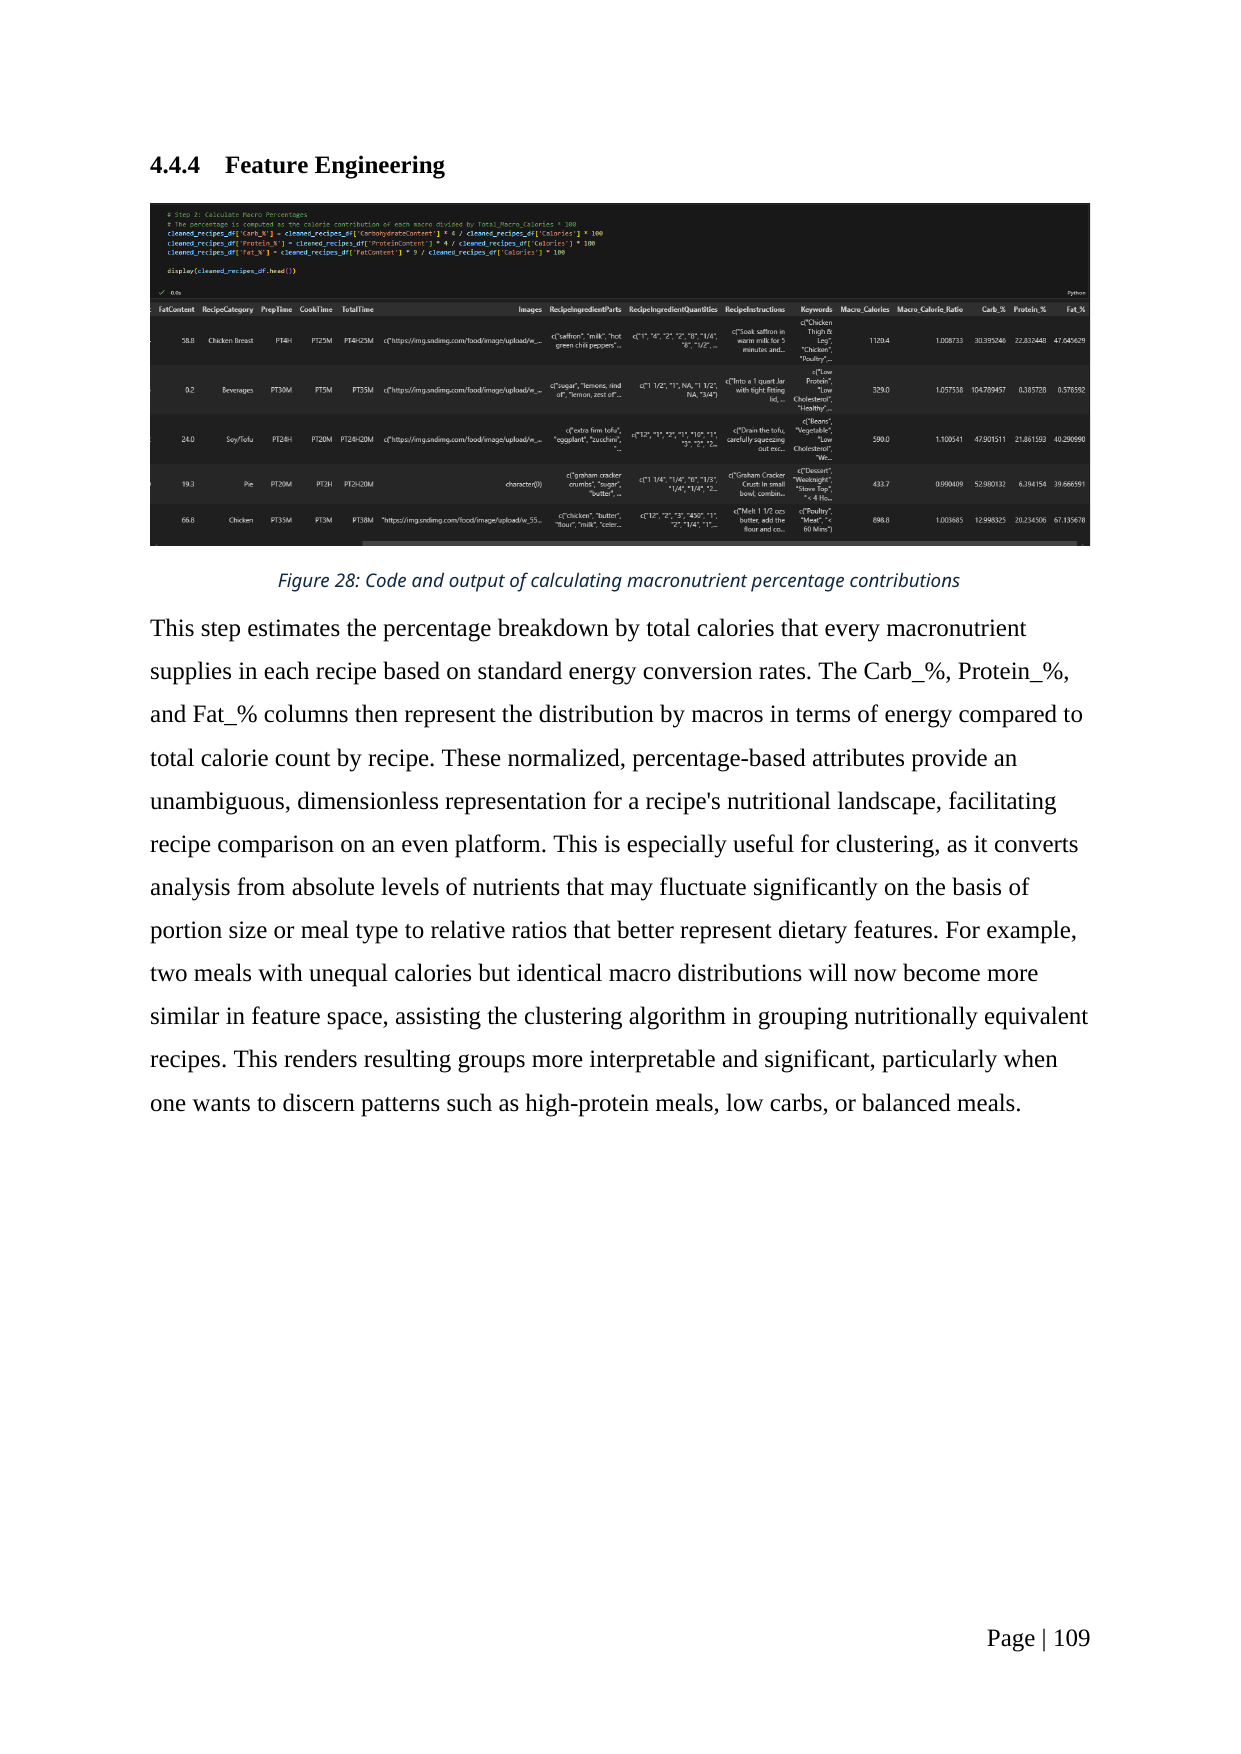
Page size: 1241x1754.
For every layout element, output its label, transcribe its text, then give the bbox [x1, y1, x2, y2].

subtitle 4.4.4 Feature Engineering [150, 150, 1090, 179]
text This step estimates the percentage breakdown by total calories that every macronutrient supplies in each recipe based on standard energy conversion rates. The Carb_%, Protein_%, and Fat_% columns then represent the distribution by macros in terms of energy compared to total calorie count by recipe. These normalized, percentage-based attributes provide an unambiguous, dimensionless representation for a recipe's nutritional landscape, facilitating recipe comparison on an even platform. This is especially useful for clustering, as it converts analysis from absolute levels of nutrients that may fluctuate significantly on the basis of portion size or meal type to relative ratios that better represent dietary features. For example, two meals with unequal calories but identical macro distributions will now become more similar in feature space, assisting the clustering algorithm in grouping nutritionally equivalent recipes. This renders resulting groups more interpretable and significant, particularly when one wants to discern patterns such as high-protein meals, low carbs, or balanced meals. [150, 613, 1090, 1116]
picture [150, 203, 1091, 546]
